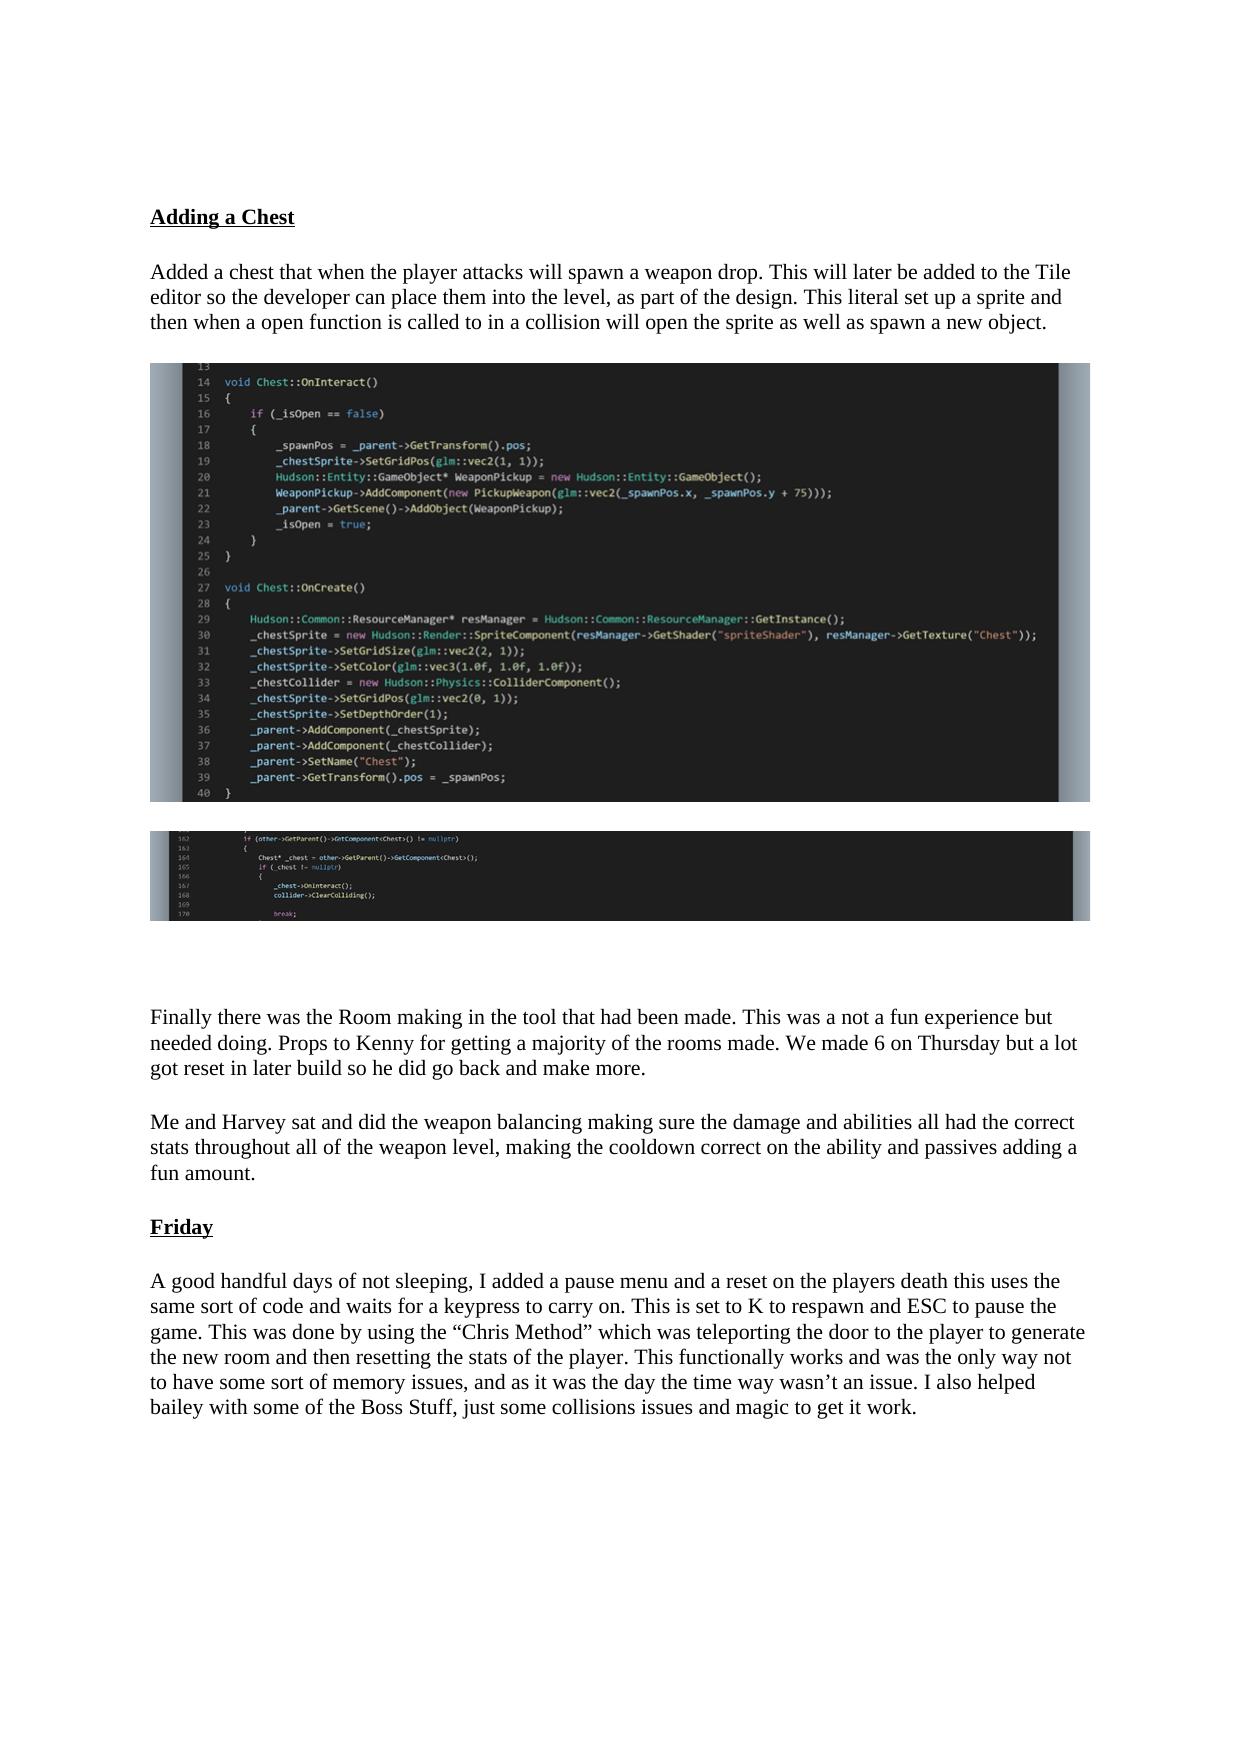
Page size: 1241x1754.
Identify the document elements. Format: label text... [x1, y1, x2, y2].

text Me and Harvey sat and did the weapon balancing making sure the damage and abilities all had the correct stats throughout all of the weapon level, making the cooldown correct on the ability and passives adding a fun amount. [150, 1109, 1090, 1185]
text A good handful days of not sleeping, I added a pause menu and a reset on the players death this uses the same sort of code and waits for a keypress to carry on. This is set to K to respawn and ESC to pause the game. This was done by using the “Chris Method” which was teleporting the door to the player to generate the new room and then resetting the stats of the player. This functionally works and was the only way not to have some sort of memory issues, and as it was the day the time way wasn’t an issue. I also helped bailey with some of the Boss Stuff, just some collisions issues and magic to get it work. [150, 1268, 1090, 1419]
text Friday [150, 1214, 1090, 1239]
text Adding a Chest [150, 204, 1090, 229]
picture [150, 363, 1091, 802]
text Finally there was the Room making in the tool that had been made. This was a not a fun experience but needed doing. Props to Kenny for getting a majority of the rooms made. We made 6 on Thursday but a lot got reset in later build so he did go back and make more. [150, 1004, 1090, 1080]
text Added a chest that when the player attacks will spawn a weapon drop. This will later be added to the Tile editor so the developer can place them into the level, as part of the design. This literal set up a sprite and then when a open function is called to in a collision will open the sprite as well as spawn a new object. [150, 259, 1090, 334]
picture [150, 831, 1091, 921]
